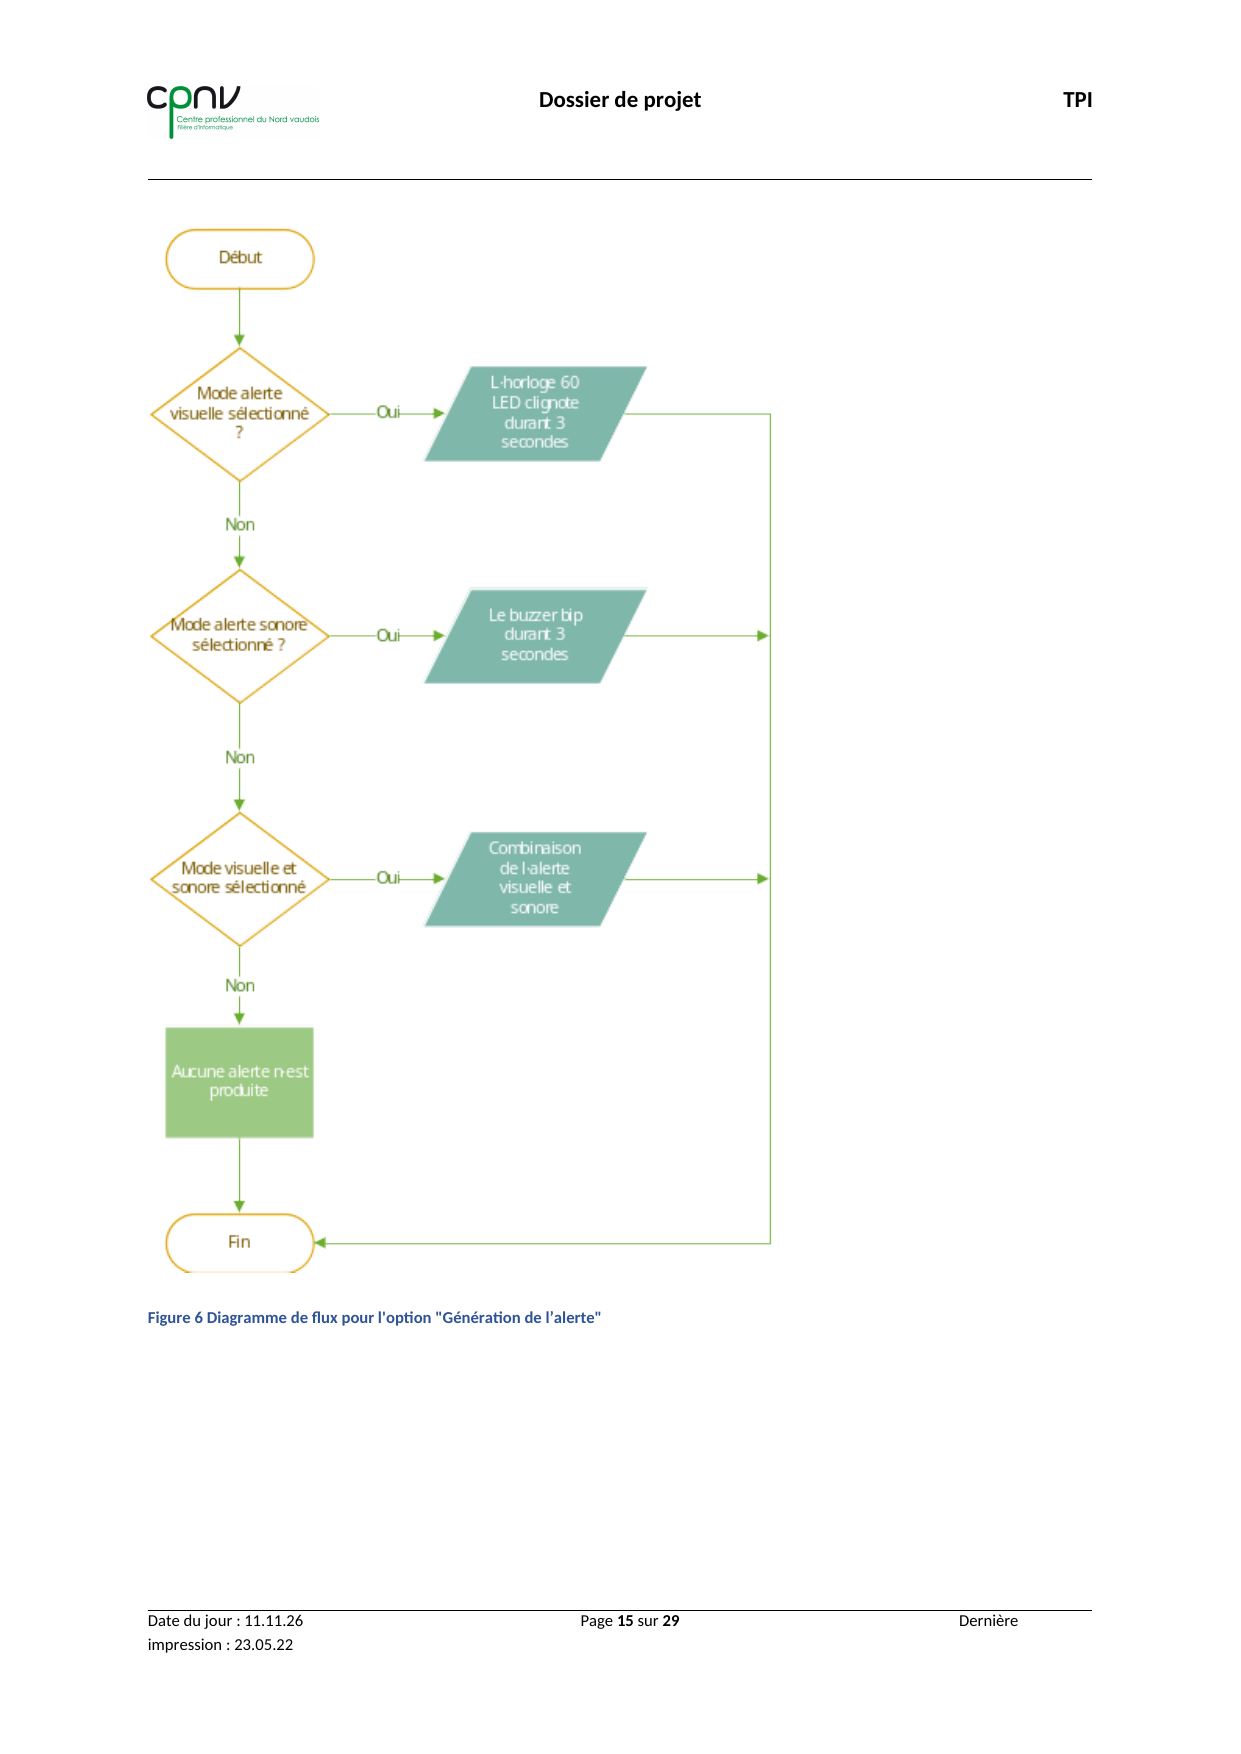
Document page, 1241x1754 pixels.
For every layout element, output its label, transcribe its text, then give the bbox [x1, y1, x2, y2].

picture [147, 86, 319, 139]
text Figure 6 Diagramme de flux pour l'option "Génération de l’alerte" [148, 1308, 1092, 1328]
